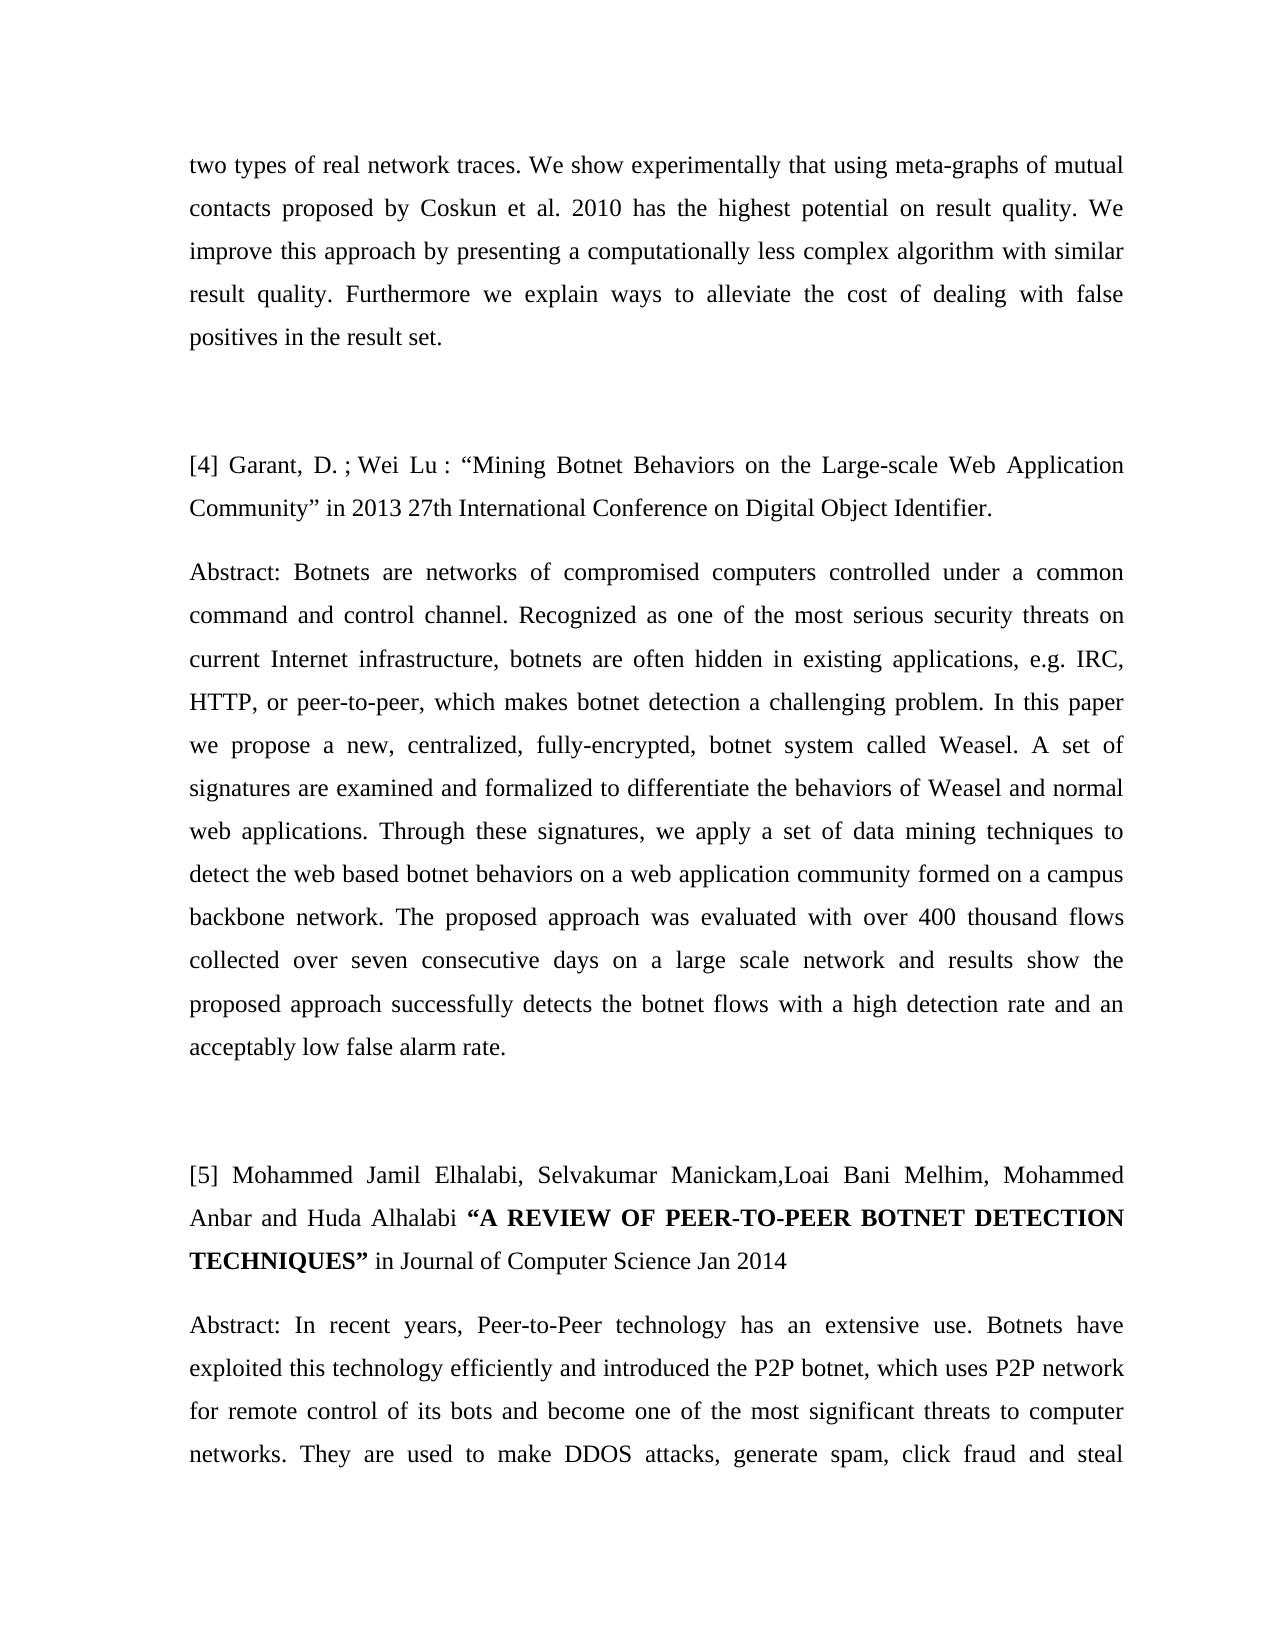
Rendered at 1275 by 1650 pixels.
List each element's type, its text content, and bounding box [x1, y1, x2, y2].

text [4] Garant, D. ; Wei Lu : “Mining Botnet Behaviors on the Large-scale Web Application Community” in 2013 27th International Conference on Digital Object Identifier. [189, 450, 1125, 522]
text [189, 1310, 1125, 1468]
text [5] Mohammed Jamil Elhalabi, Selvakumar Manickam,Loai Bani Melhim, Mohammed Anbar and Huda Alhalabi “A REVIEW OF PEER-TO-PEER BOTNET DETECTION TECHNIQUES” in Journal of Computer Science Jan 2014 [189, 1160, 1125, 1275]
text Abstract: Botnets are networks of compromised computers controlled under a common command and control channel. Recognized as one of the most serious security threats on current Internet infrastructure, botnets are often hidden in existing applications, e.g. IRC, HTTP, or peer-to-peer, which makes botnet detection a challenging problem. In this paper we propose a new, centralized, fully-encrypted, botnet system called Weasel. A set of signatures are examined and formalized to differentiate the behaviors of Weasel and normal web applications. Through these signatures, we apply a set of data mining techniques to detect the web based botnet behaviors on a web application community formed on a campus backbone network. The proposed approach was evaluated with over 400 thousand flows collected over seven consecutive days on a large scale network and results show the proposed approach successfully detects the botnet flows with a high detection rate and an acceptably low false alarm rate. [189, 557, 1125, 1061]
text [189, 150, 1125, 351]
